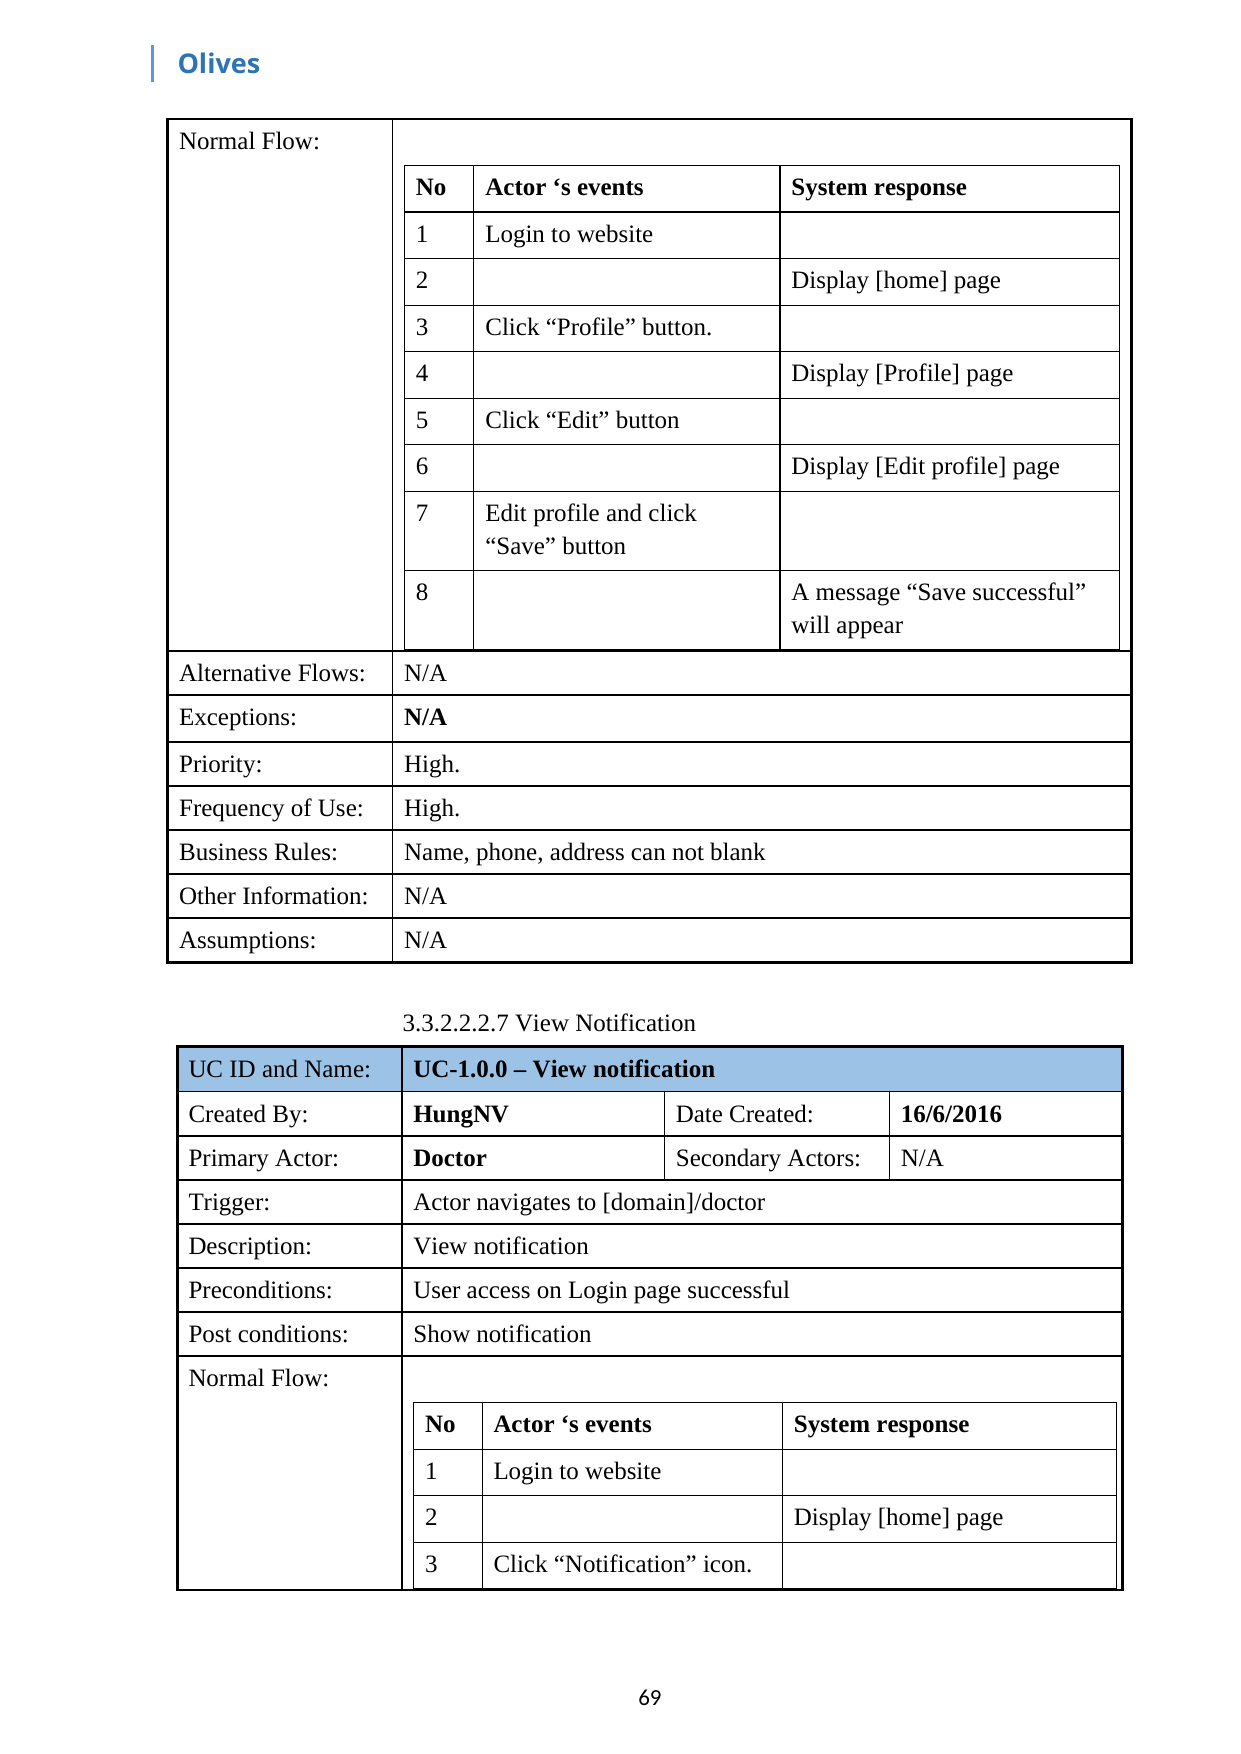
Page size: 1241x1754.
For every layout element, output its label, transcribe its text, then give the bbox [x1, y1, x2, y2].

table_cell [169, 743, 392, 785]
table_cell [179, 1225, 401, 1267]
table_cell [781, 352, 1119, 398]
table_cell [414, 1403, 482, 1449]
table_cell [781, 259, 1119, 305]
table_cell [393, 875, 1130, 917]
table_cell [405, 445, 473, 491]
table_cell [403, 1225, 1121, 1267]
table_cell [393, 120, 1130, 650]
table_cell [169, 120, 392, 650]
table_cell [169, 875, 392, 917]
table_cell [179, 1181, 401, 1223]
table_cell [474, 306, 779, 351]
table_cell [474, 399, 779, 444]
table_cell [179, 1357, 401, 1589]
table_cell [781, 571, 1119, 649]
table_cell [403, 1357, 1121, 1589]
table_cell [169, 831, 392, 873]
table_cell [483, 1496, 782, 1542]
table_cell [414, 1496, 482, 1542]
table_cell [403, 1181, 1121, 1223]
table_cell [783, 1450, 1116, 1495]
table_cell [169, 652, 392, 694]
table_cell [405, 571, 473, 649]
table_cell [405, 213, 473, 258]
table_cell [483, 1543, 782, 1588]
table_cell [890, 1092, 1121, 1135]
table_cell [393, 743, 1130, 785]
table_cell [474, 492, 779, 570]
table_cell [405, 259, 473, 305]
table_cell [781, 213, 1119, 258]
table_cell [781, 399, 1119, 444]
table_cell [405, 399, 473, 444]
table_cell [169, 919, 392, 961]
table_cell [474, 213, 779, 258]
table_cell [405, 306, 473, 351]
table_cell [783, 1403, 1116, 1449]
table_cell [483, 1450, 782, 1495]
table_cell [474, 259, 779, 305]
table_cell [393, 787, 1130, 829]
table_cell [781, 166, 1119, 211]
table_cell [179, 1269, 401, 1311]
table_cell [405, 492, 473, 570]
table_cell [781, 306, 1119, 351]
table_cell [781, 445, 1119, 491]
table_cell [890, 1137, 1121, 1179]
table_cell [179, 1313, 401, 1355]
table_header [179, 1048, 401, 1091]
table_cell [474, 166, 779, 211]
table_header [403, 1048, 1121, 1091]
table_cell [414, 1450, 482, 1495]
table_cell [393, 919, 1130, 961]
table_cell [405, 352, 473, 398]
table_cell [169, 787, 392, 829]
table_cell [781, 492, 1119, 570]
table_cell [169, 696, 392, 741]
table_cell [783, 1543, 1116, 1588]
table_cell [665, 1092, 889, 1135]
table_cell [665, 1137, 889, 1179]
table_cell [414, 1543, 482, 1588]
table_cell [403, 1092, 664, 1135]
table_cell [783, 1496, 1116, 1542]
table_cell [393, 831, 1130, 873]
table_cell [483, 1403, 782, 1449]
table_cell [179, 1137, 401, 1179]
text 3.3.2.2.2.7 View Notification [327, 1008, 1122, 1037]
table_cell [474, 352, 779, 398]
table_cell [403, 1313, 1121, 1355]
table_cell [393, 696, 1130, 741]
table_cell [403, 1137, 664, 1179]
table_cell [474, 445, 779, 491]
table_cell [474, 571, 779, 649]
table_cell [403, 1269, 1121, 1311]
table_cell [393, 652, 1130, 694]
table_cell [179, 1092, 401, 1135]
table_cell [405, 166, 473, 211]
